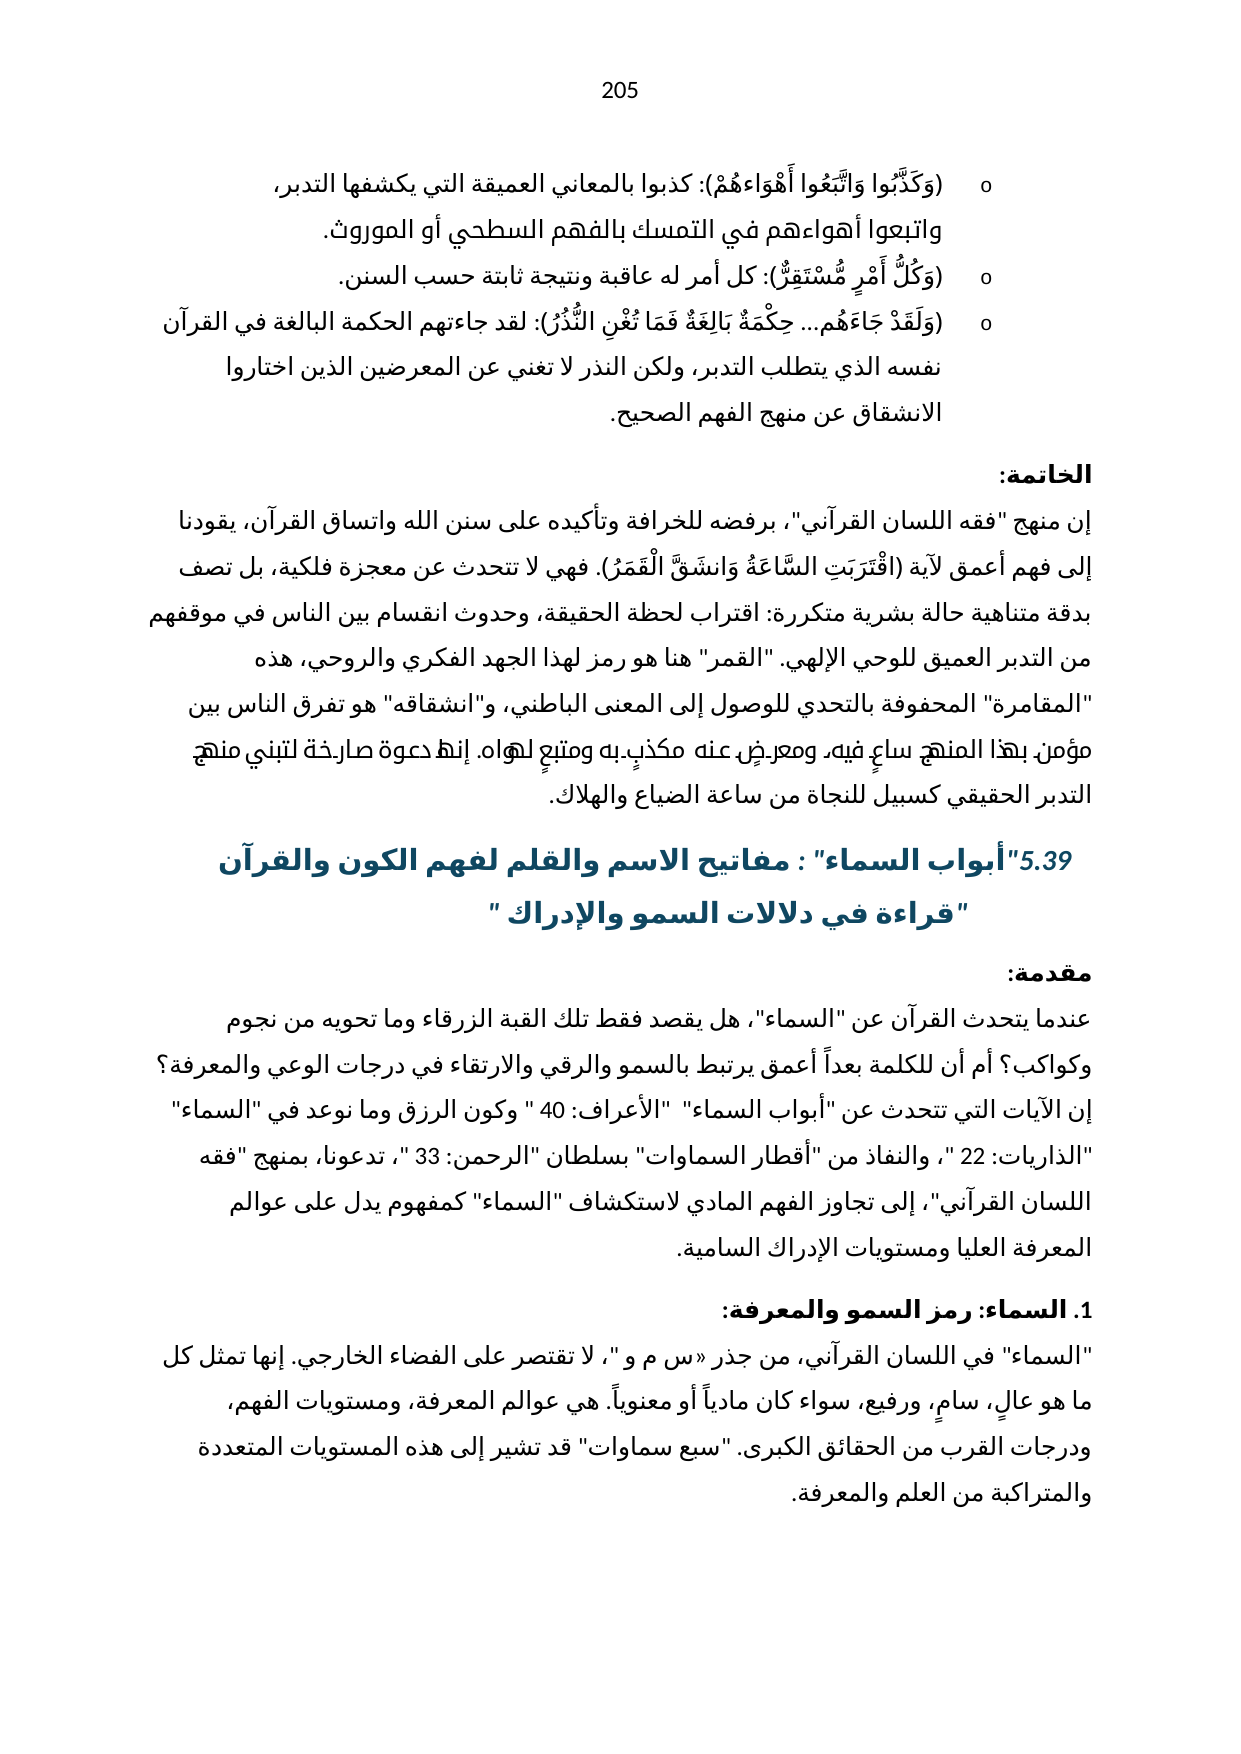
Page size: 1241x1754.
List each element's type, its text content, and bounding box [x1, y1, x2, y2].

list ﴿وَكُلُّ أَمْرٍ مُّسْتَقِرٌّ﴾: كل أمر له عاقبة ونتيجة ثابتة حسب السنن. [148, 260, 980, 291]
subtitle "أبواب السماء" : مفاتيح الاسم والقلم لفهم الكون والقرآن "قراءة في دلالات السمو والإدراك " [148, 842, 1019, 931]
text 1. السماء: رمز السمو والمعرفة: "السماء" في اللسان القرآني، من جذر «س م و "، لا تقتصر على الفضاء الخارجي. إنها تمثل كل ما هو عالٍ، سامٍ، ورفيع، سواء كان مادياً أو معنوياً. هي عوالم المعرفة، ومستويات الفهم، ودرجات القرب من الحقائق الكبرى. "سبع سماوات" قد تشير إلى هذه المستويات المتعددة والمتراكبة من العلم والمعرفة. [148, 1294, 1092, 1507]
text الخاتمة: إن منهج "فقه اللسان القرآني"، برفضه للخرافة وتأكيده على سنن الله واتساق القرآن، يقودنا إلى فهم أعمق لآية ﴿اقْتَرَبَتِ السَّاعَةُ وَانشَقَّ الْقَمَرُ﴾. فهي لا تتحدث عن معجزة فلكية، بل تصف بدقة متناهية حالة بشرية متكررة: اقتراب لحظة الحقيقة، وحدوث انقسام بين الناس في موقفهم من التدبر العميق للوحي الإلهي. "القمر" هنا هو رمز لهذا الجهد الفكري والروحي، هذه "المقامرة" المحفوفة بالتحدي للوصول إلى المعنى الباطني، و"انشقاقه" هو تفرق الناس بين مؤمن بهذا المنهج ساعٍ فيه، ومعرضٍ عنه مكذبٍ به ومتبعٍ لهواه. إنها دعوة صارخة لتبني منهج التدبر الحقيقي كسبيل للنجاة من ساعة الضياع والهلاك. [148, 459, 1092, 810]
list ﴿وَكَذَّبُوا وَاتَّبَعُوا أَهْوَاءهُمْ﴾: كذبوا بالمعاني العميقة التي يكشفها التدبر، واتبعوا أهواءهم في التمسك بالفهم السطحي أو الموروث. [148, 168, 980, 245]
text مقدمة: عندما يتحدث القرآن عن "السماء"، هل يقصد فقط تلك القبة الزرقاء وما تحويه من نجوم وكواكب؟ أم أن للكلمة بعداً أعمق يرتبط بالسمو والرقي والارتقاء في درجات الوعي والمعرفة؟ إن الآيات التي تتحدث عن "أبواب السماء" "الأعراف: 40 " وكون الرزق وما نوعد في "السماء" "الذاريات: 22 "، والنفاذ من "أقطار السماوات" بسلطان "الرحمن: 33 "، تدعونا، بمنهج "فقه اللسان القرآني"، إلى تجاوز الفهم المادي لاستكشاف "السماء" كمفهوم يدل على عوالم المعرفة العليا ومستويات الإدراك السامية. [148, 957, 1092, 1262]
list ﴿وَلَقَدْ جَاءَهُم... حِكْمَةٌ بَالِغَةٌ فَمَا تُغْنِ النُّذُرُ﴾: لقد جاءتهم الحكمة البالغة في القرآن نفسه الذي يتطلب التدبر، ولكن النذر لا تغني عن المعرضين الذين اختاروا الانشقاق عن منهج الفهم الصحيح. [148, 306, 980, 428]
